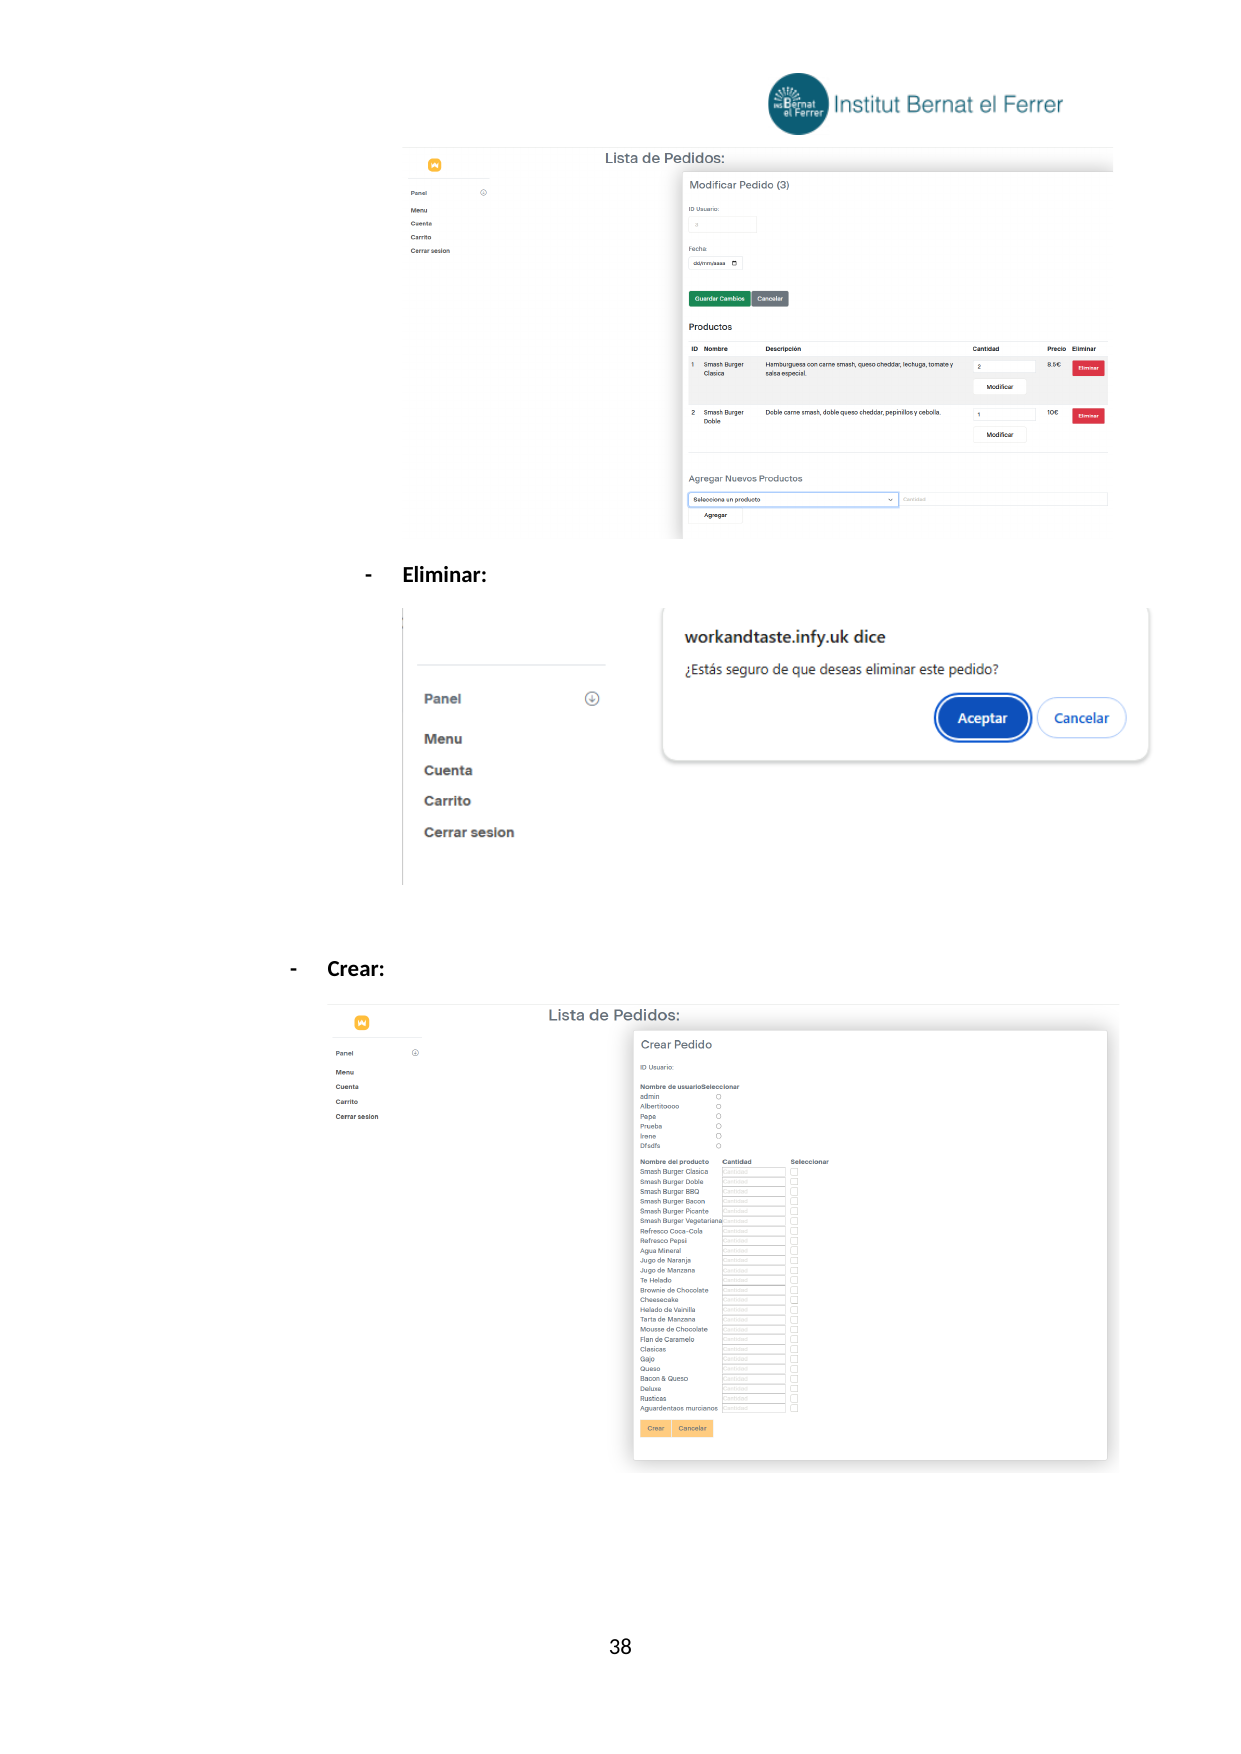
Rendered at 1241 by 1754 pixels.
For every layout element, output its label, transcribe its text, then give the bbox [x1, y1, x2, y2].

picture [327, 1003, 1120, 1473]
list Crear: [290, 954, 1063, 983]
list Eliminar: [365, 560, 1063, 588]
picture [768, 73, 1064, 135]
picture [402, 147, 1114, 539]
picture [402, 608, 1156, 885]
